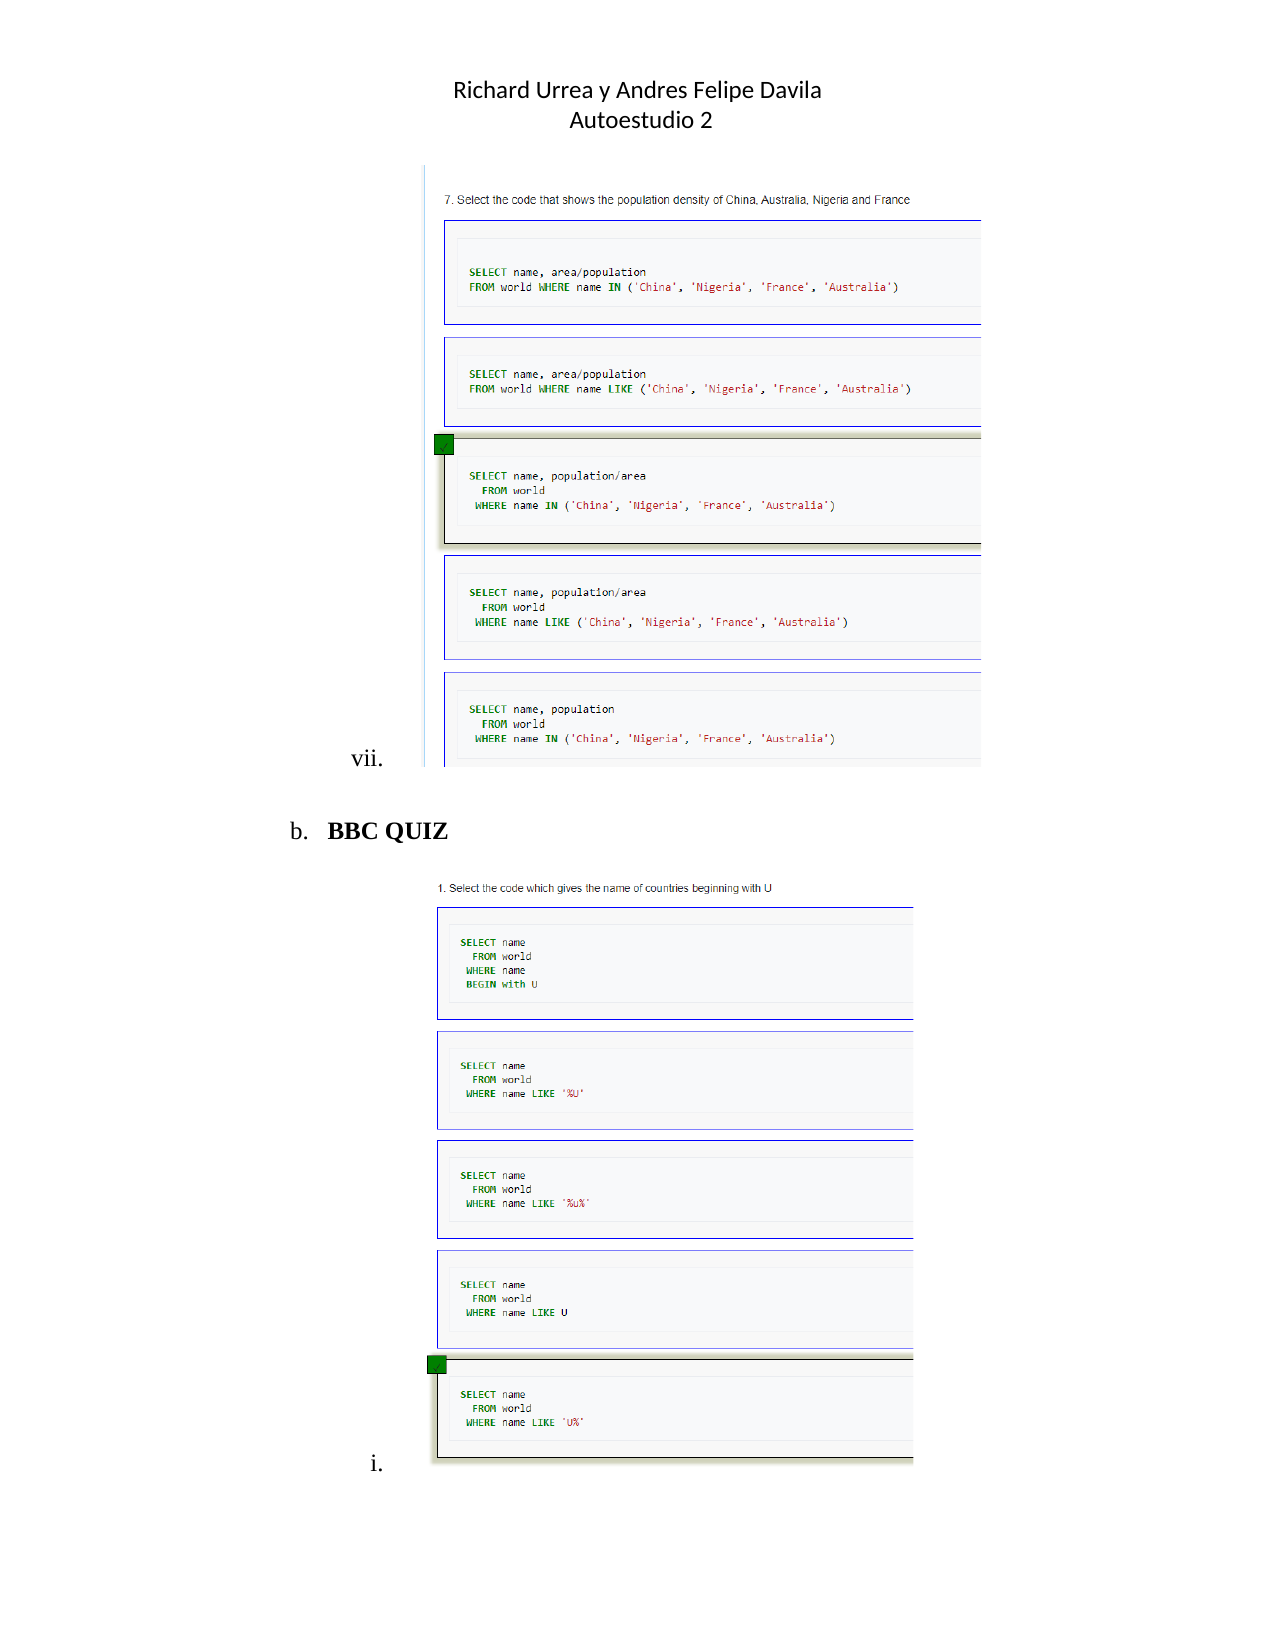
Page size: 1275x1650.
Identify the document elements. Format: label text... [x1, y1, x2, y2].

picture [421, 859, 914, 1472]
picture [421, 165, 982, 767]
list BBC QUIZ [290, 816, 1098, 845]
